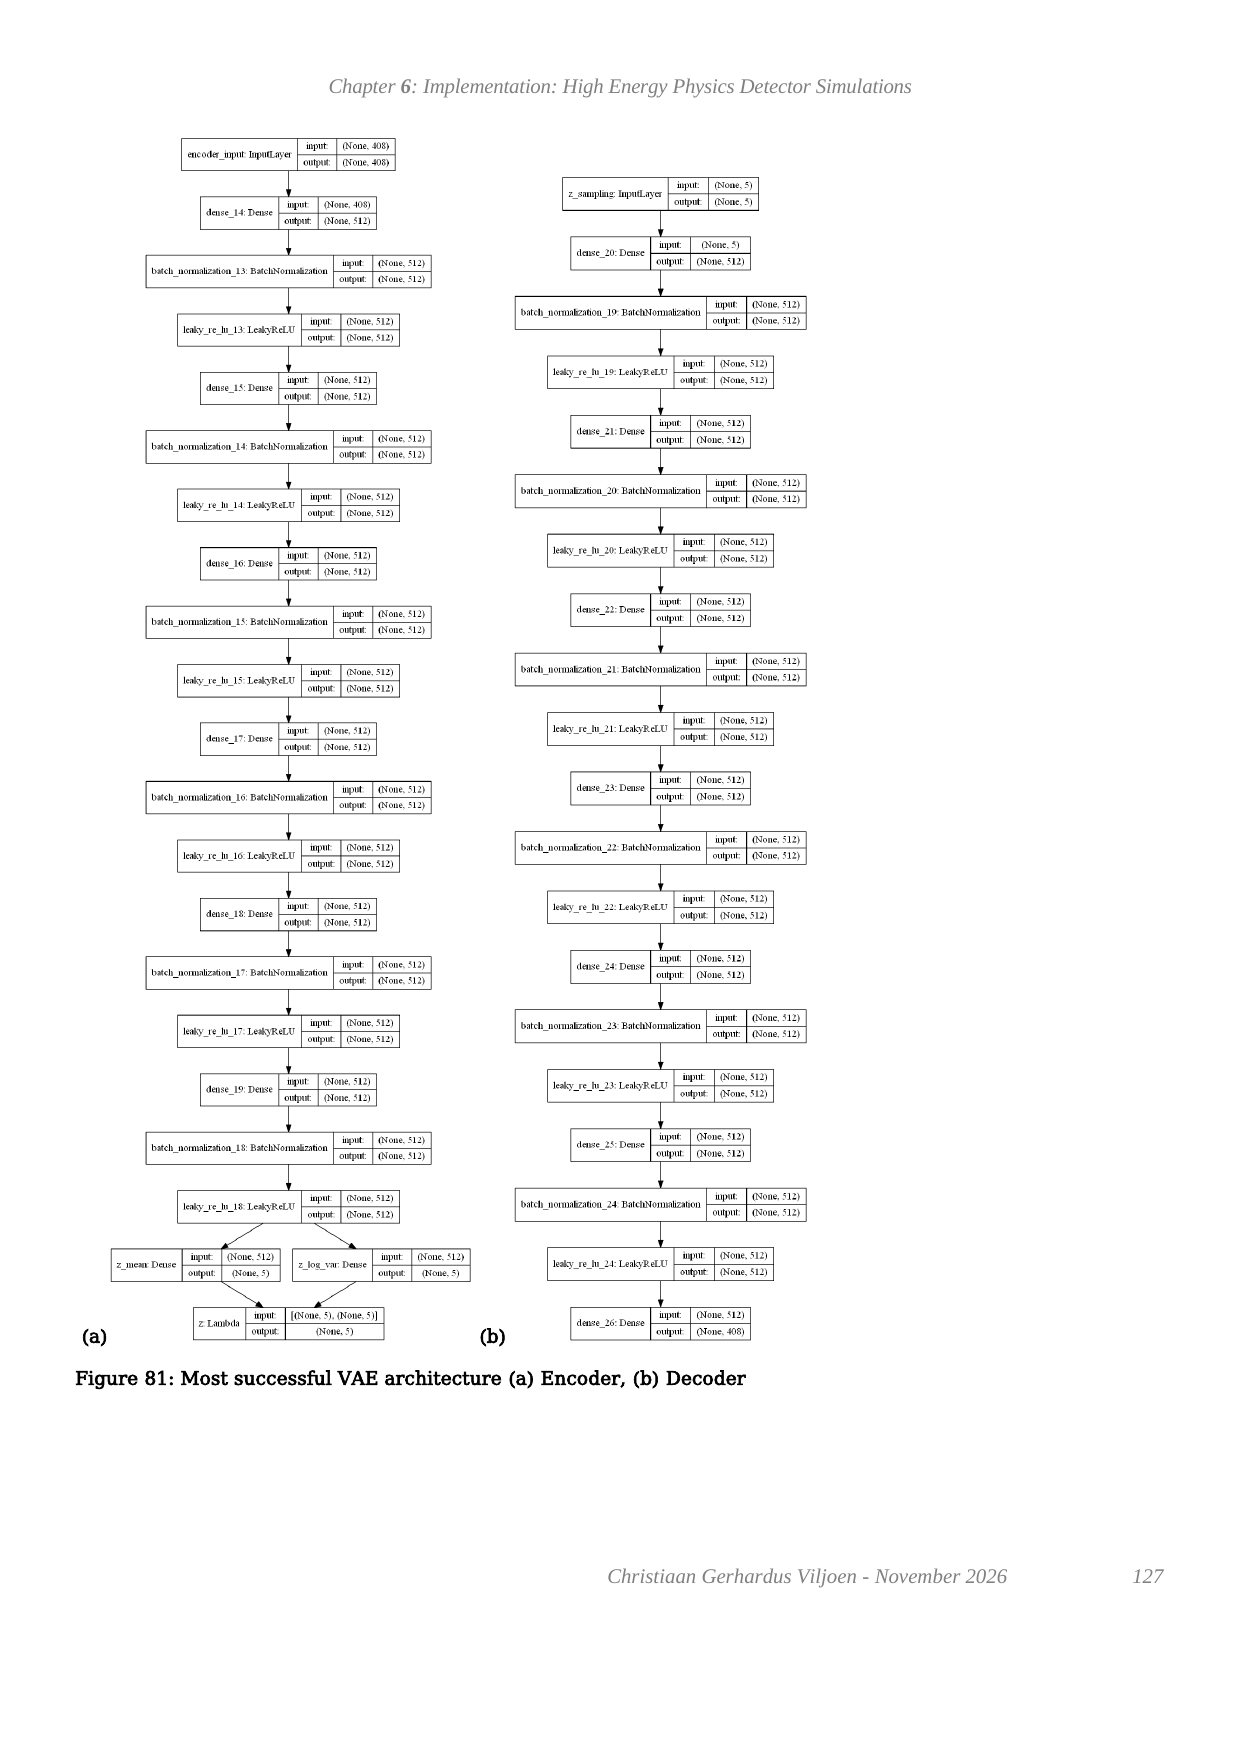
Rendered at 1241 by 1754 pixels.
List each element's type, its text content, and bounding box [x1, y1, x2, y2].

picture [512, 175, 809, 1343]
picture [108, 135, 473, 1343]
text Figure 81: Most successful VAE architecture (a) Encoder, (b) Decoder [75, 1366, 1165, 1389]
